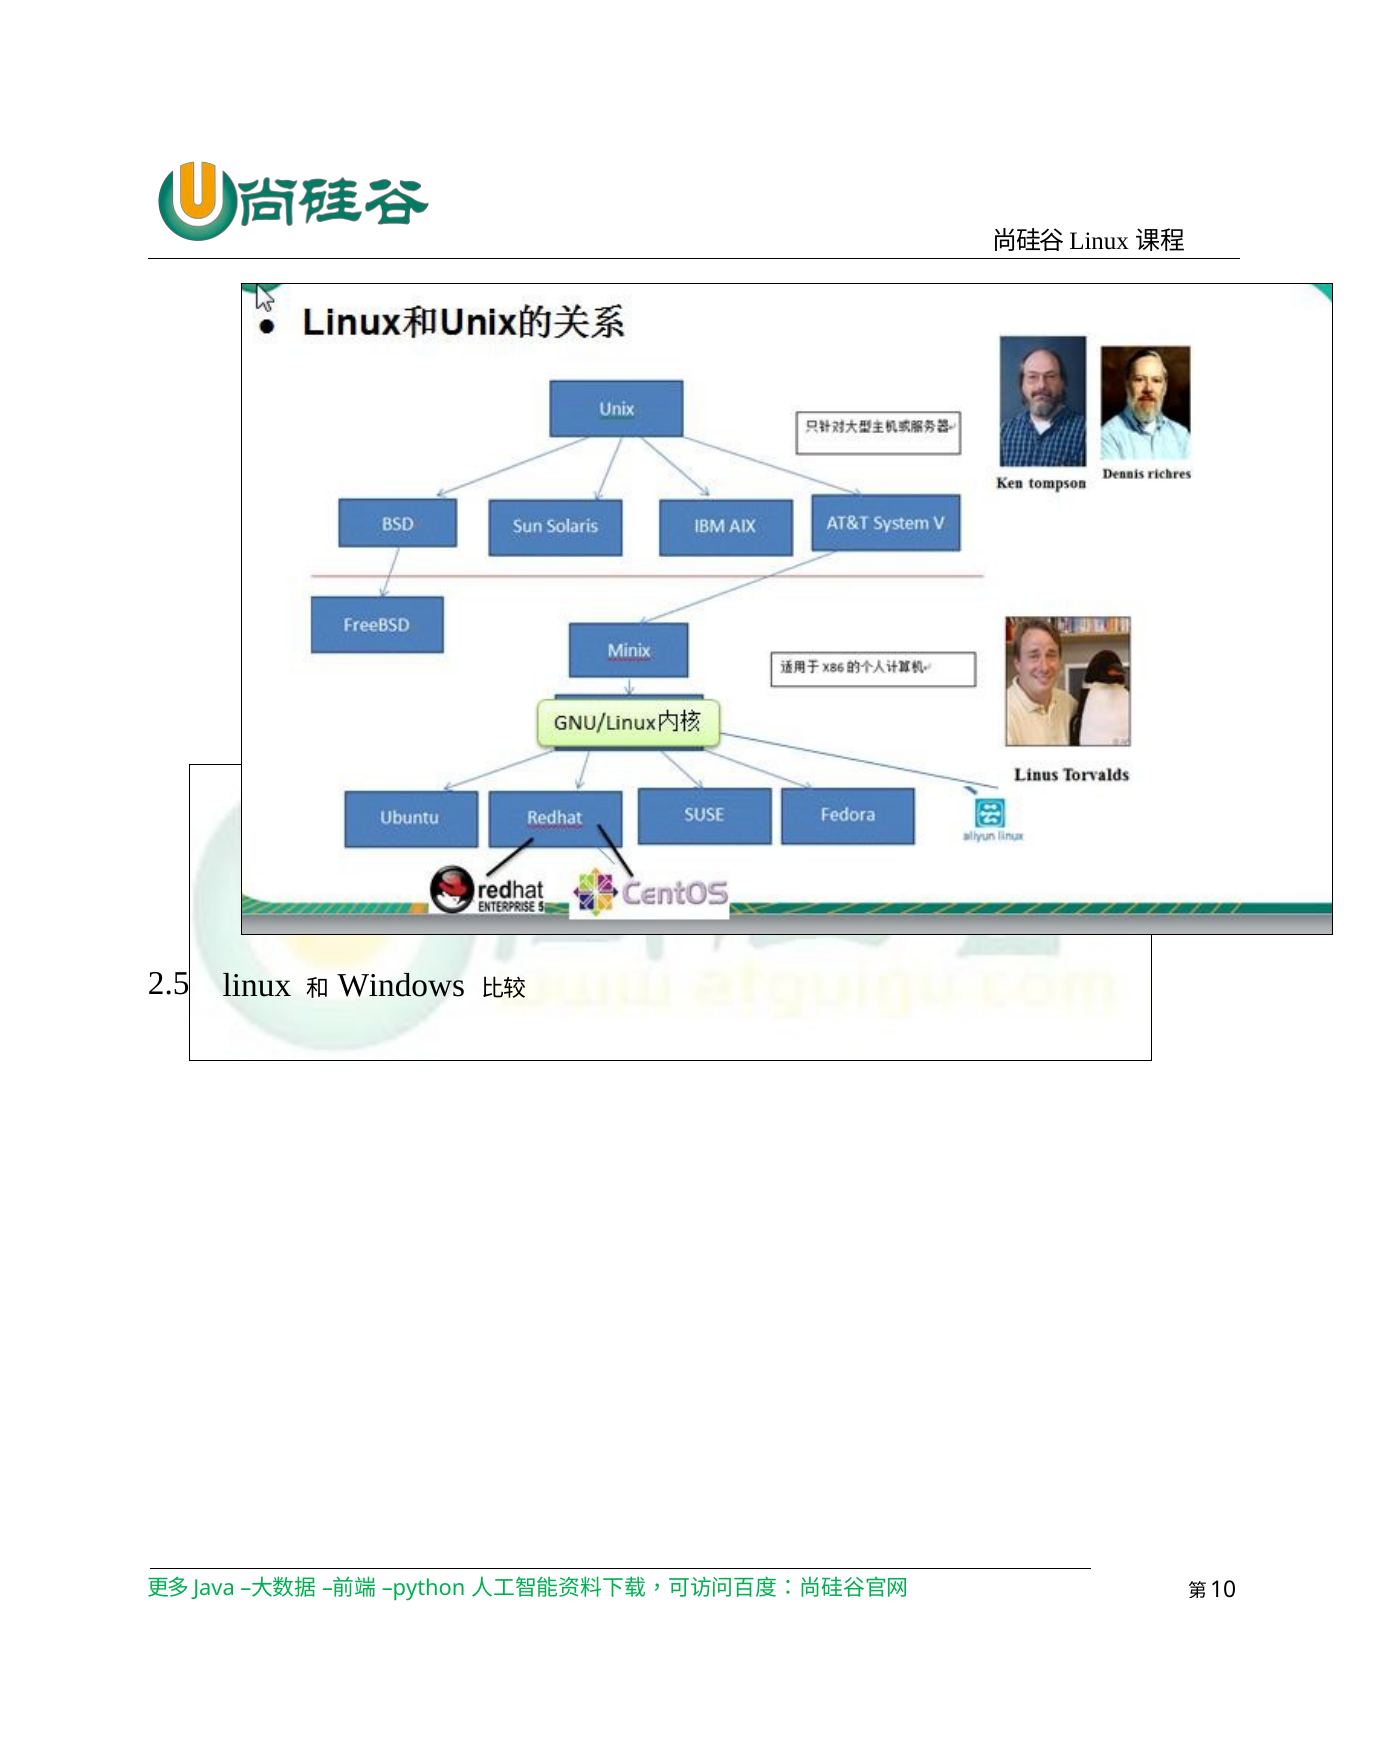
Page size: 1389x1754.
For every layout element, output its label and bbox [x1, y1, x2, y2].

picture [190, 765, 1151, 1060]
picture [147, 153, 436, 249]
picture [242, 284, 1332, 934]
